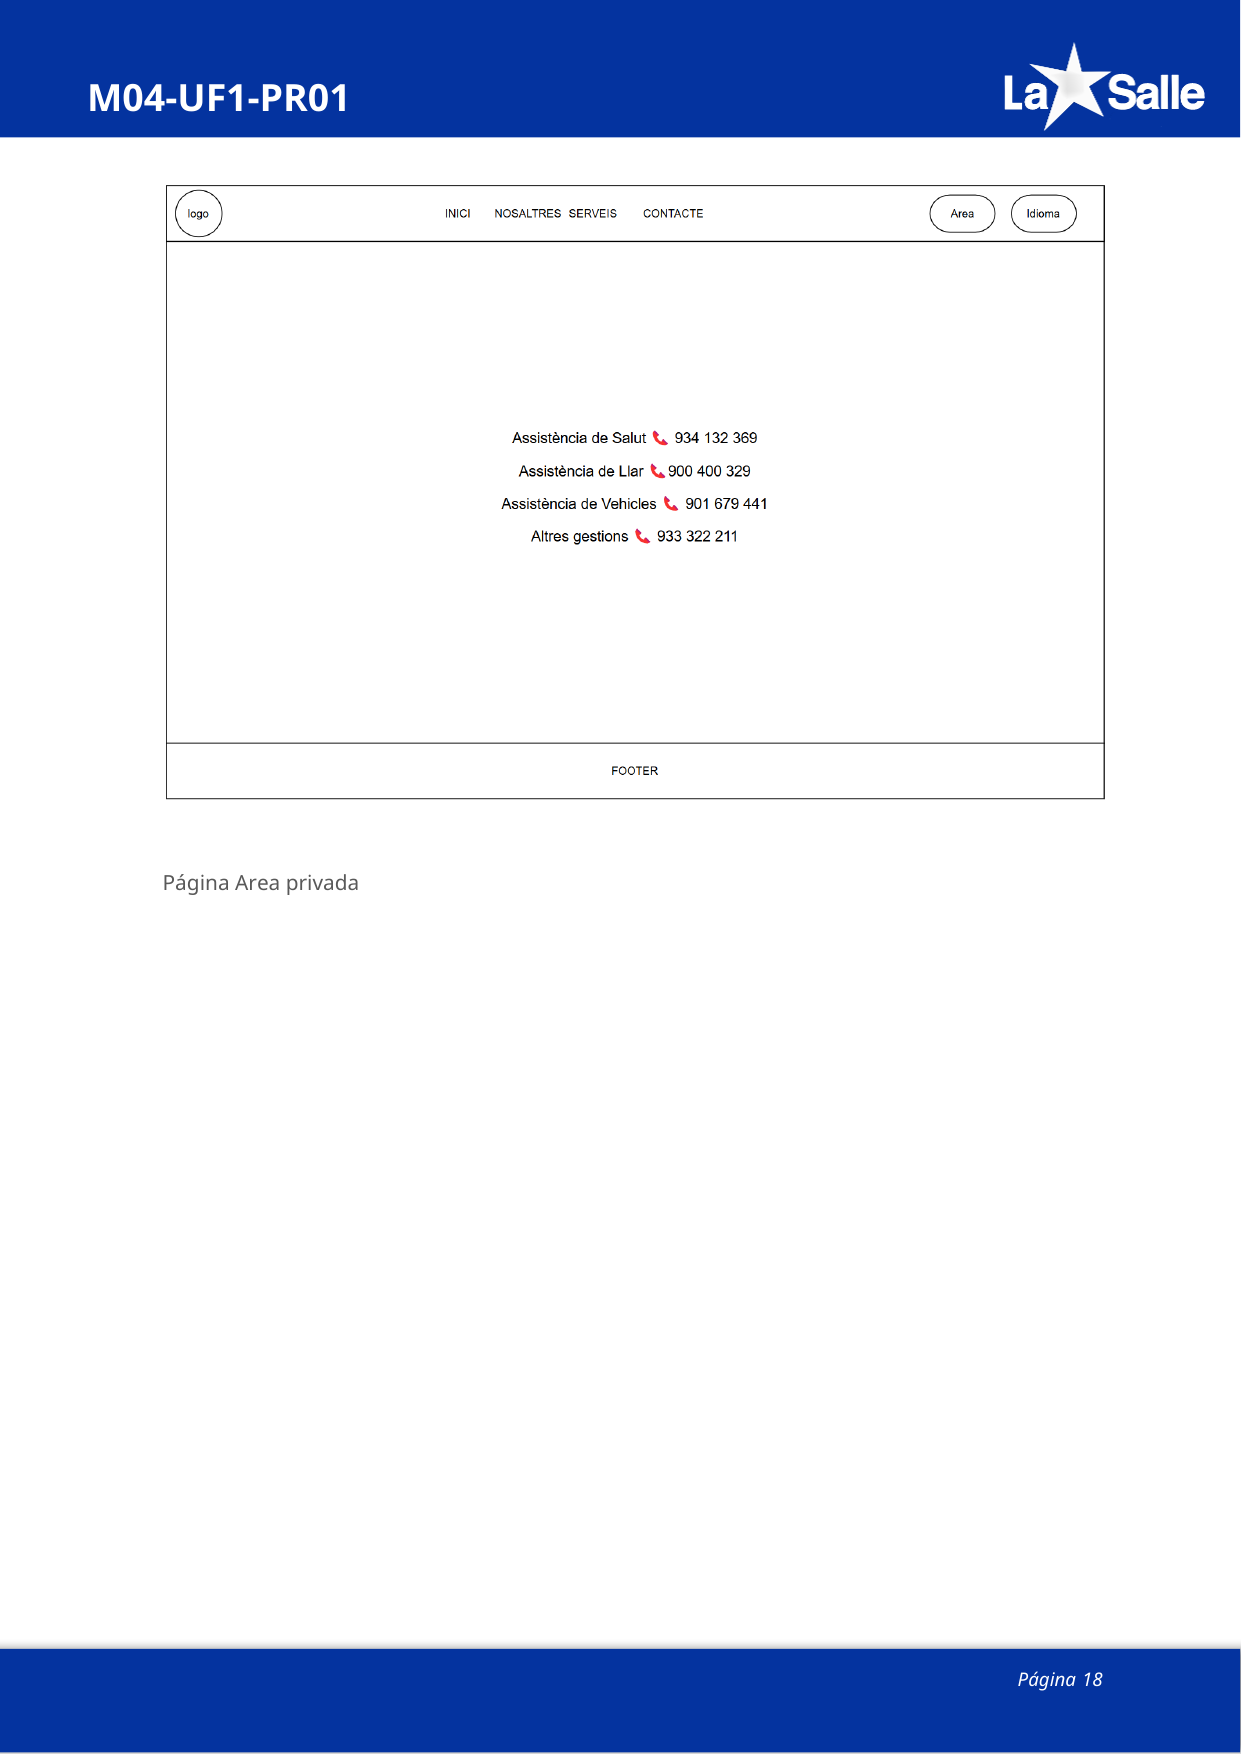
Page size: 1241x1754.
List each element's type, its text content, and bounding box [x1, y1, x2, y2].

picture [995, 35, 1214, 137]
text Página Area privada [162, 868, 1107, 897]
picture [162, 177, 1108, 803]
